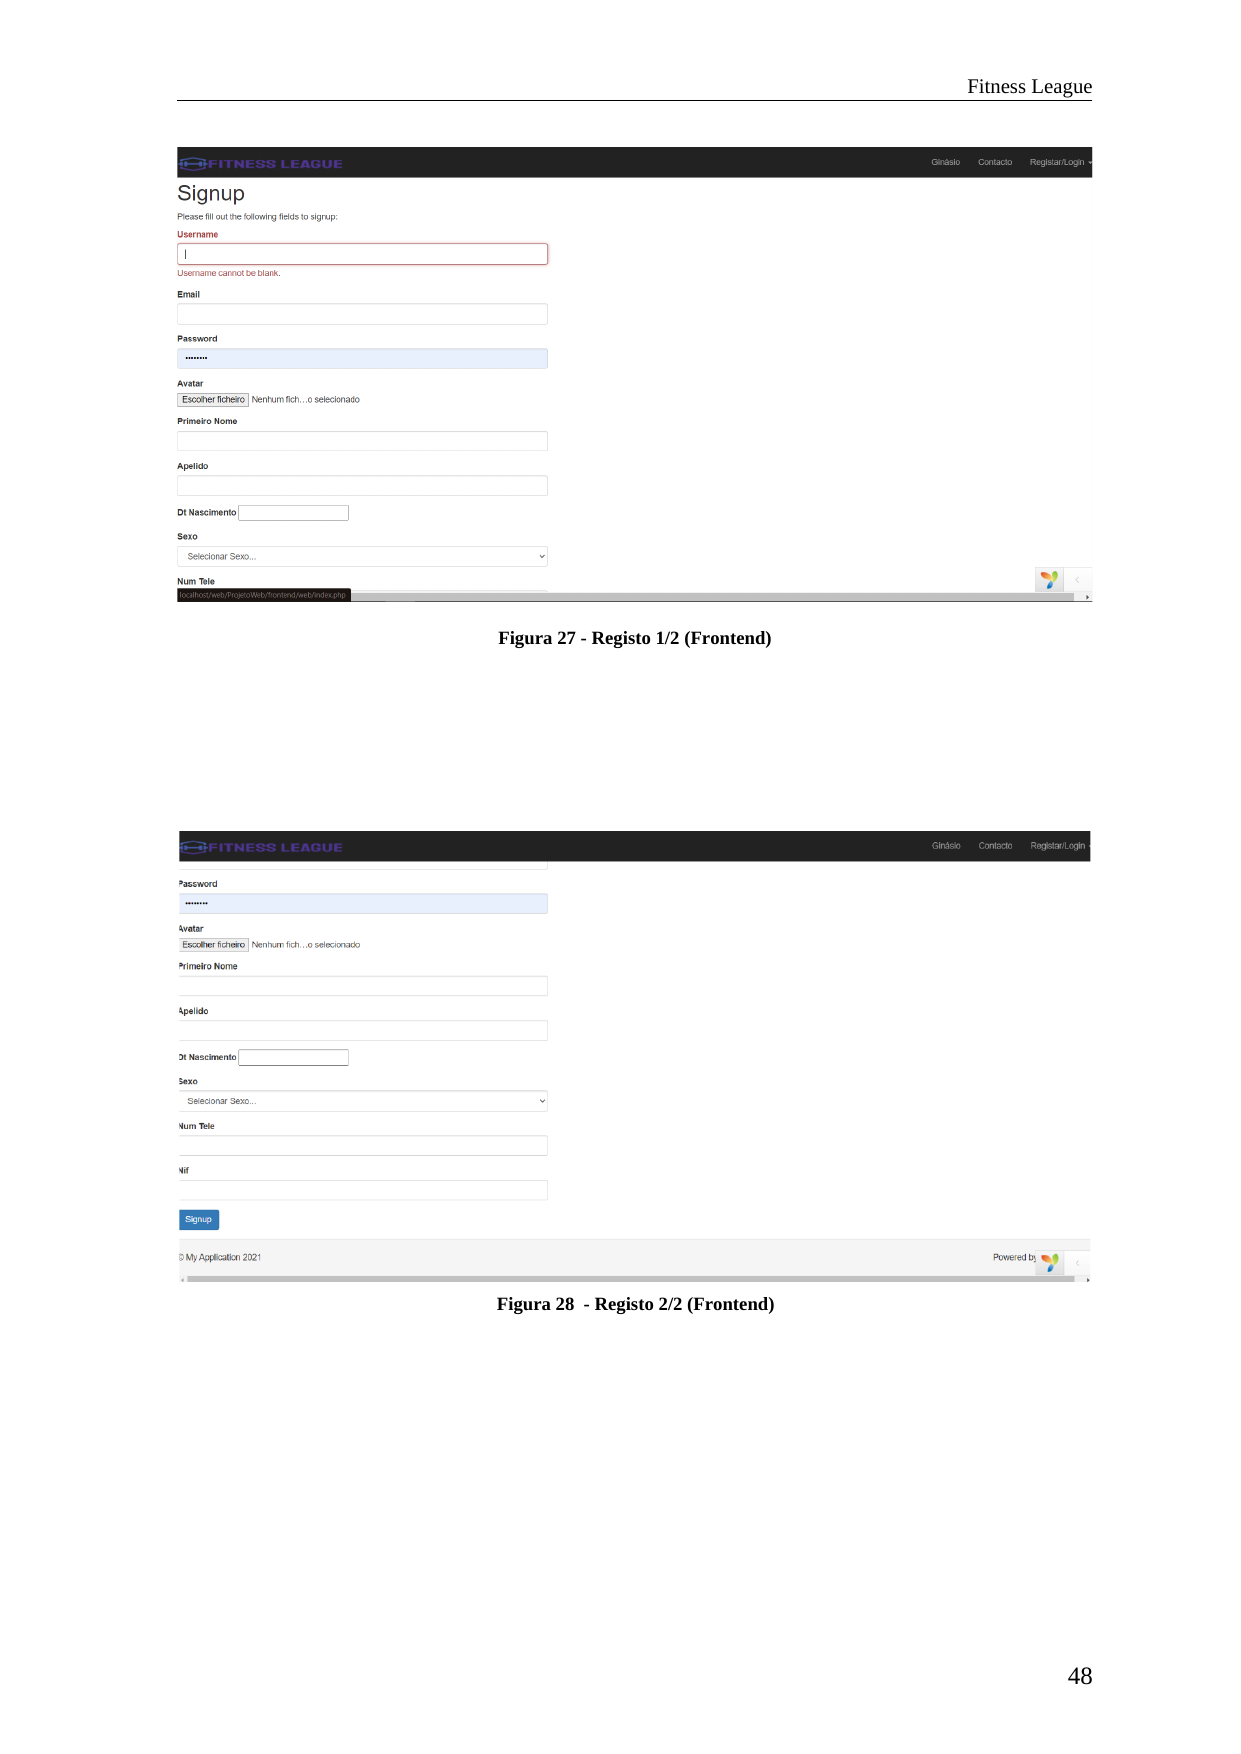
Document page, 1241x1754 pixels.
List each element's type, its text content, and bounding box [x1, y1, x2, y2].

picture [177, 147, 1093, 602]
picture [177, 831, 1090, 1282]
text Figura 27 - Registo 1/2 (Frontend) [177, 627, 1092, 649]
